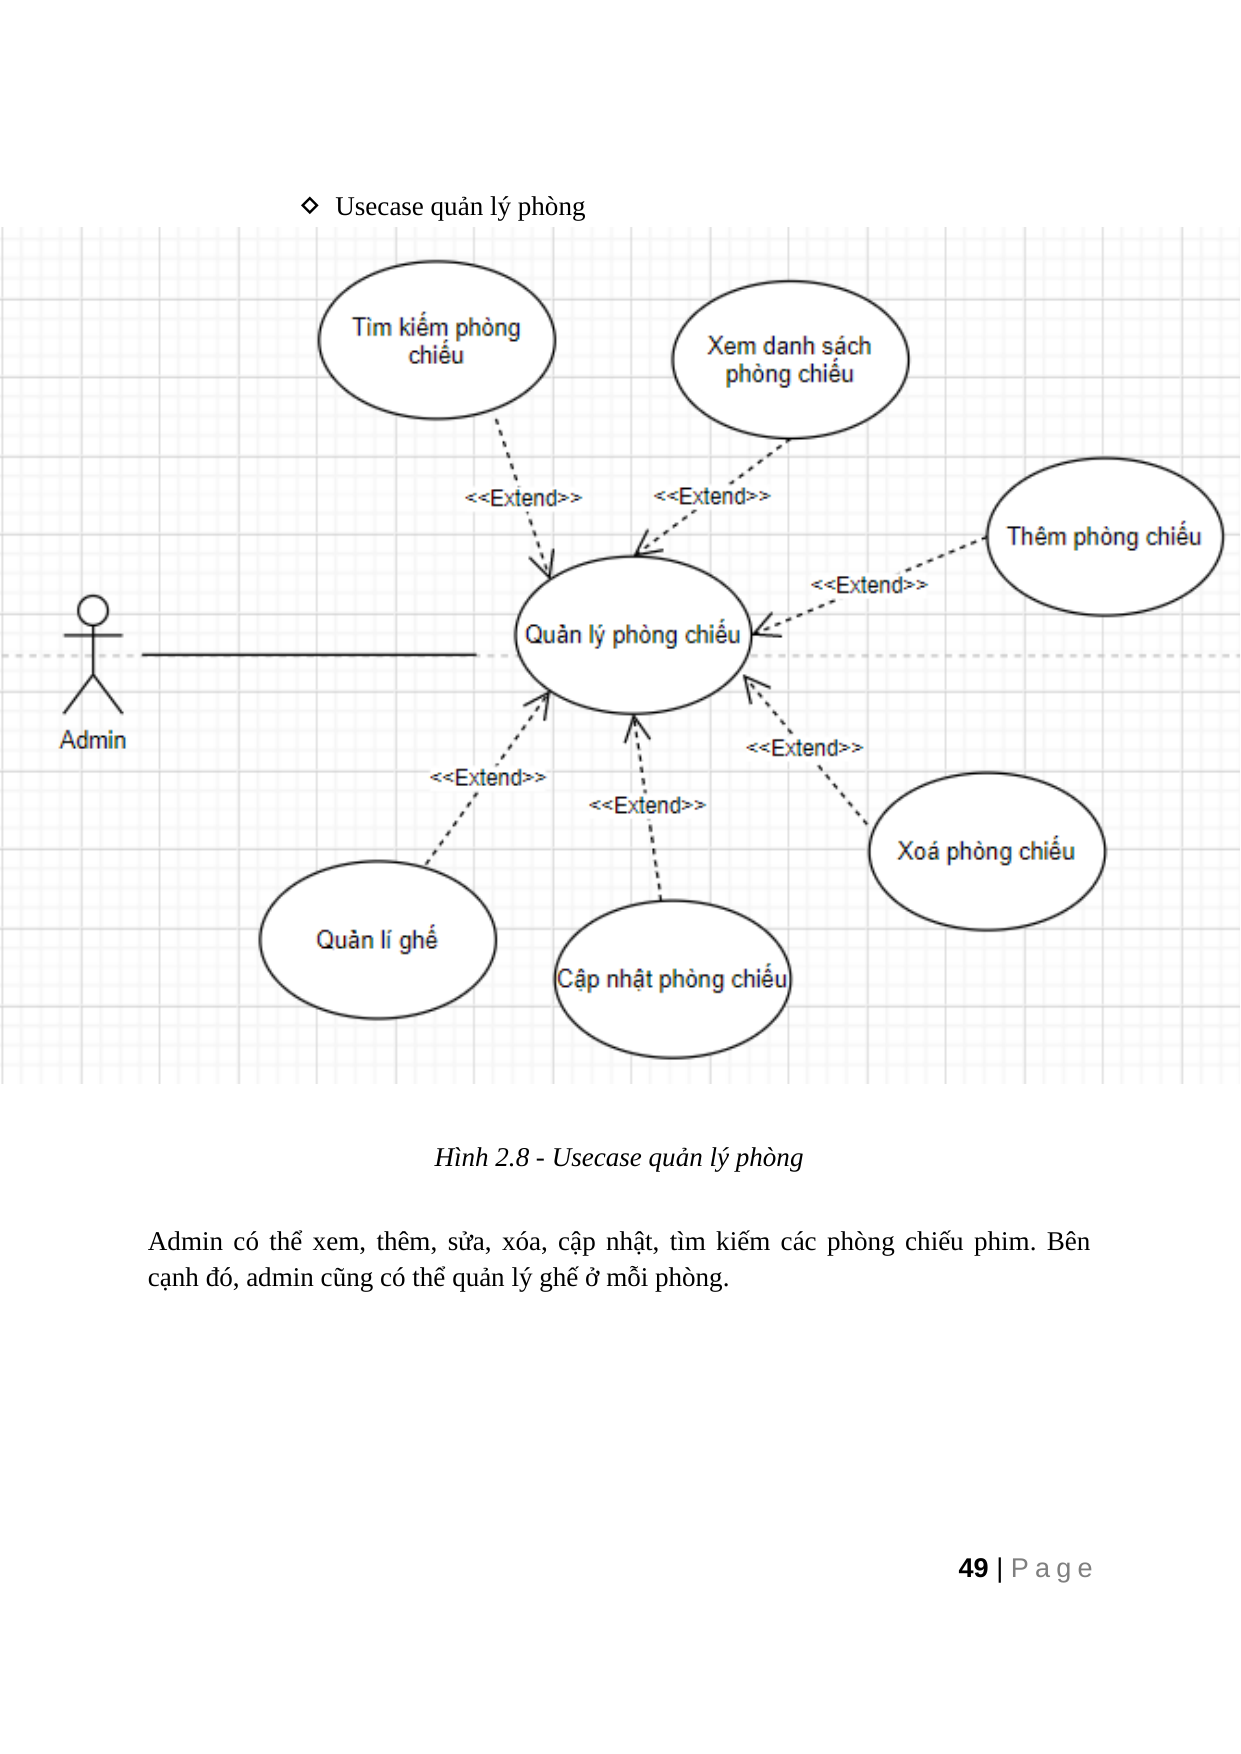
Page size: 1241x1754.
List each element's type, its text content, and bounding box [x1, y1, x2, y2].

text Admin có thể xem, thêm, sửa, xóa, cập nhật, tìm kiếm các phòng chiếu phim. Bên cạnh đó, admin cũng có thể quản lý ghế ở mỗi phòng. [148, 1225, 1092, 1292]
text Hình 2.8 - Usecase quản lý phòng [148, 1141, 1092, 1172]
list Usecase quản lý phòng [298, 190, 1092, 221]
picture [0, 227, 1241, 1084]
